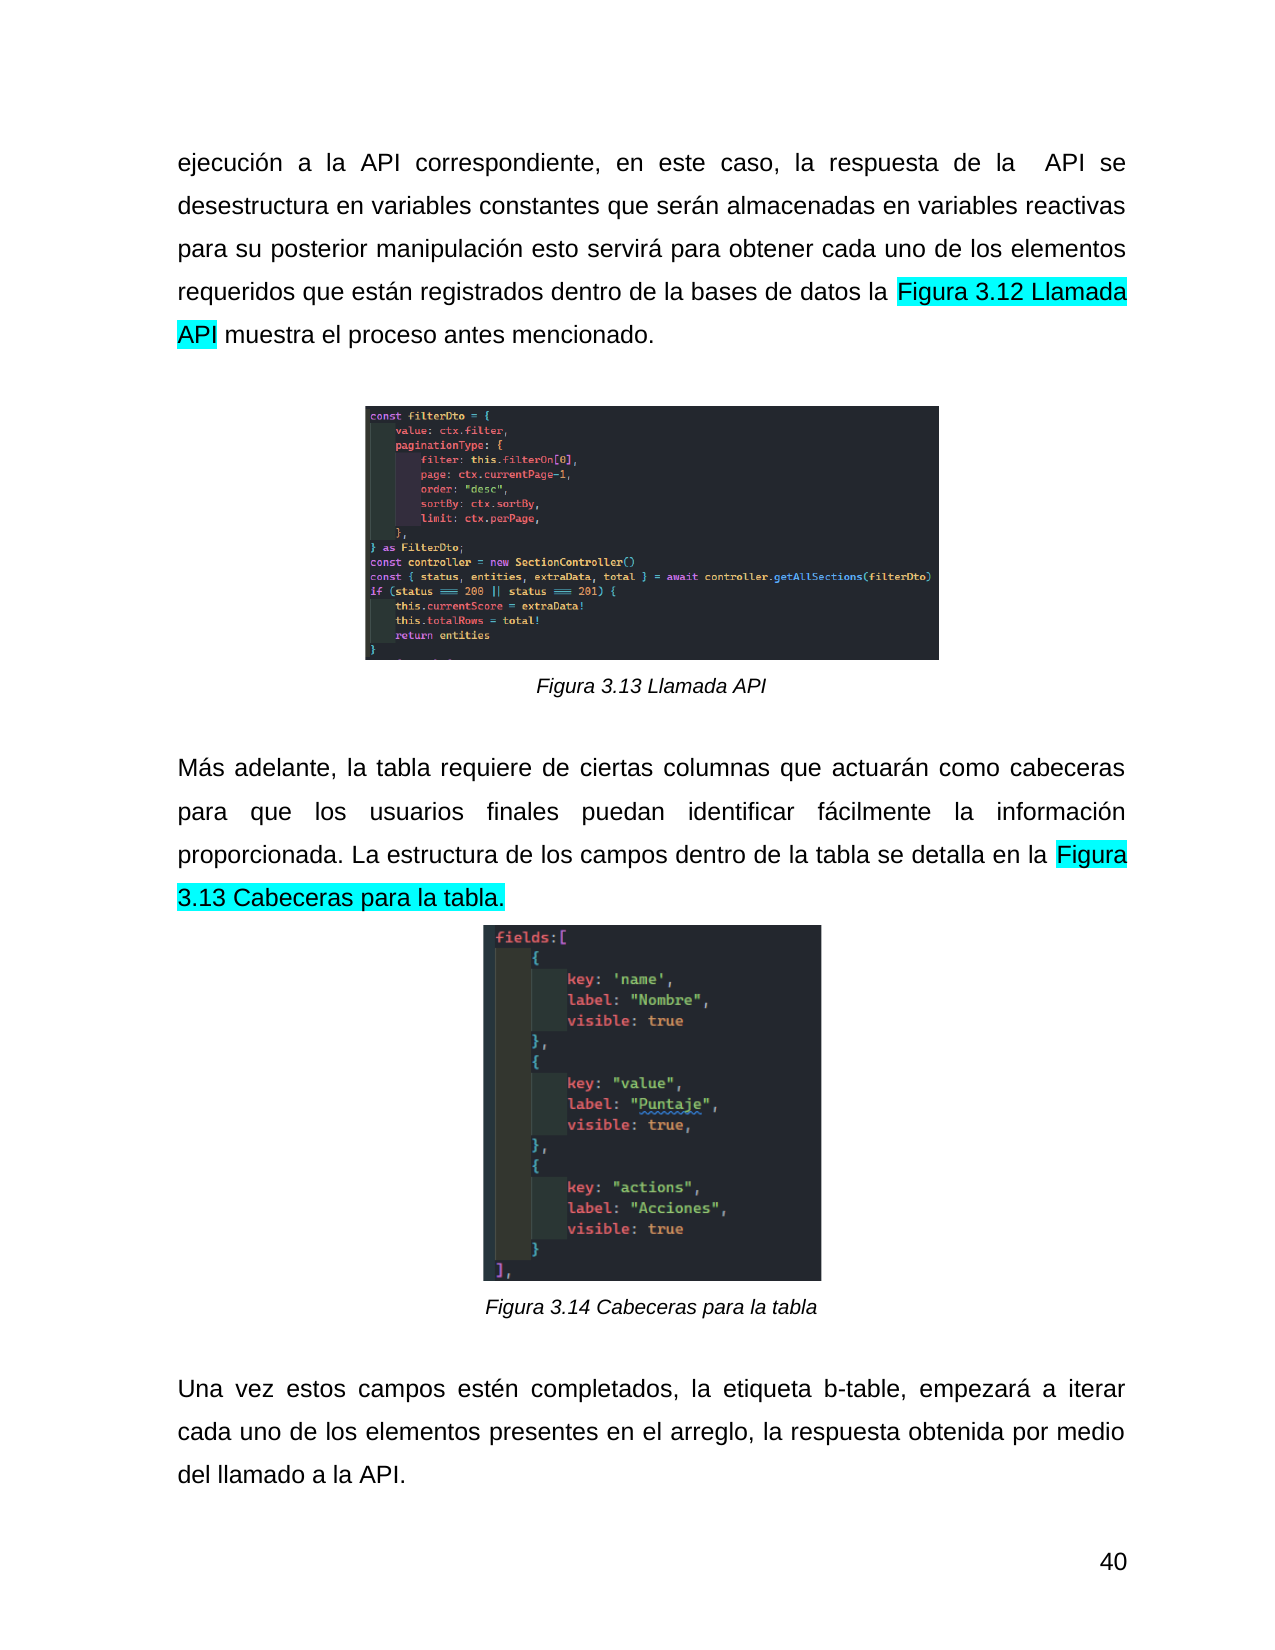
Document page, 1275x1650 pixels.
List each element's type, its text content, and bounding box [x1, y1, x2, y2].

picture [365, 406, 939, 660]
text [177, 148, 1127, 349]
text Más adelante, la tabla requiere de ciertas columnas que actuarán como cabeceras para que los usuarios finales puedan identificar fácilmente la información proporcionada. La estructura de los campos dentro de la tabla se detalla en la Figura 3.13 Cabeceras para la tabla. [177, 753, 1127, 911]
text Una vez estos campos estén completados, la etiqueta b-table, empezará a iterar cada uno de los elementos presentes en el arreglo, la respuesta obtenida por medio del llamado a la API. [177, 1374, 1127, 1489]
picture [483, 925, 822, 1281]
